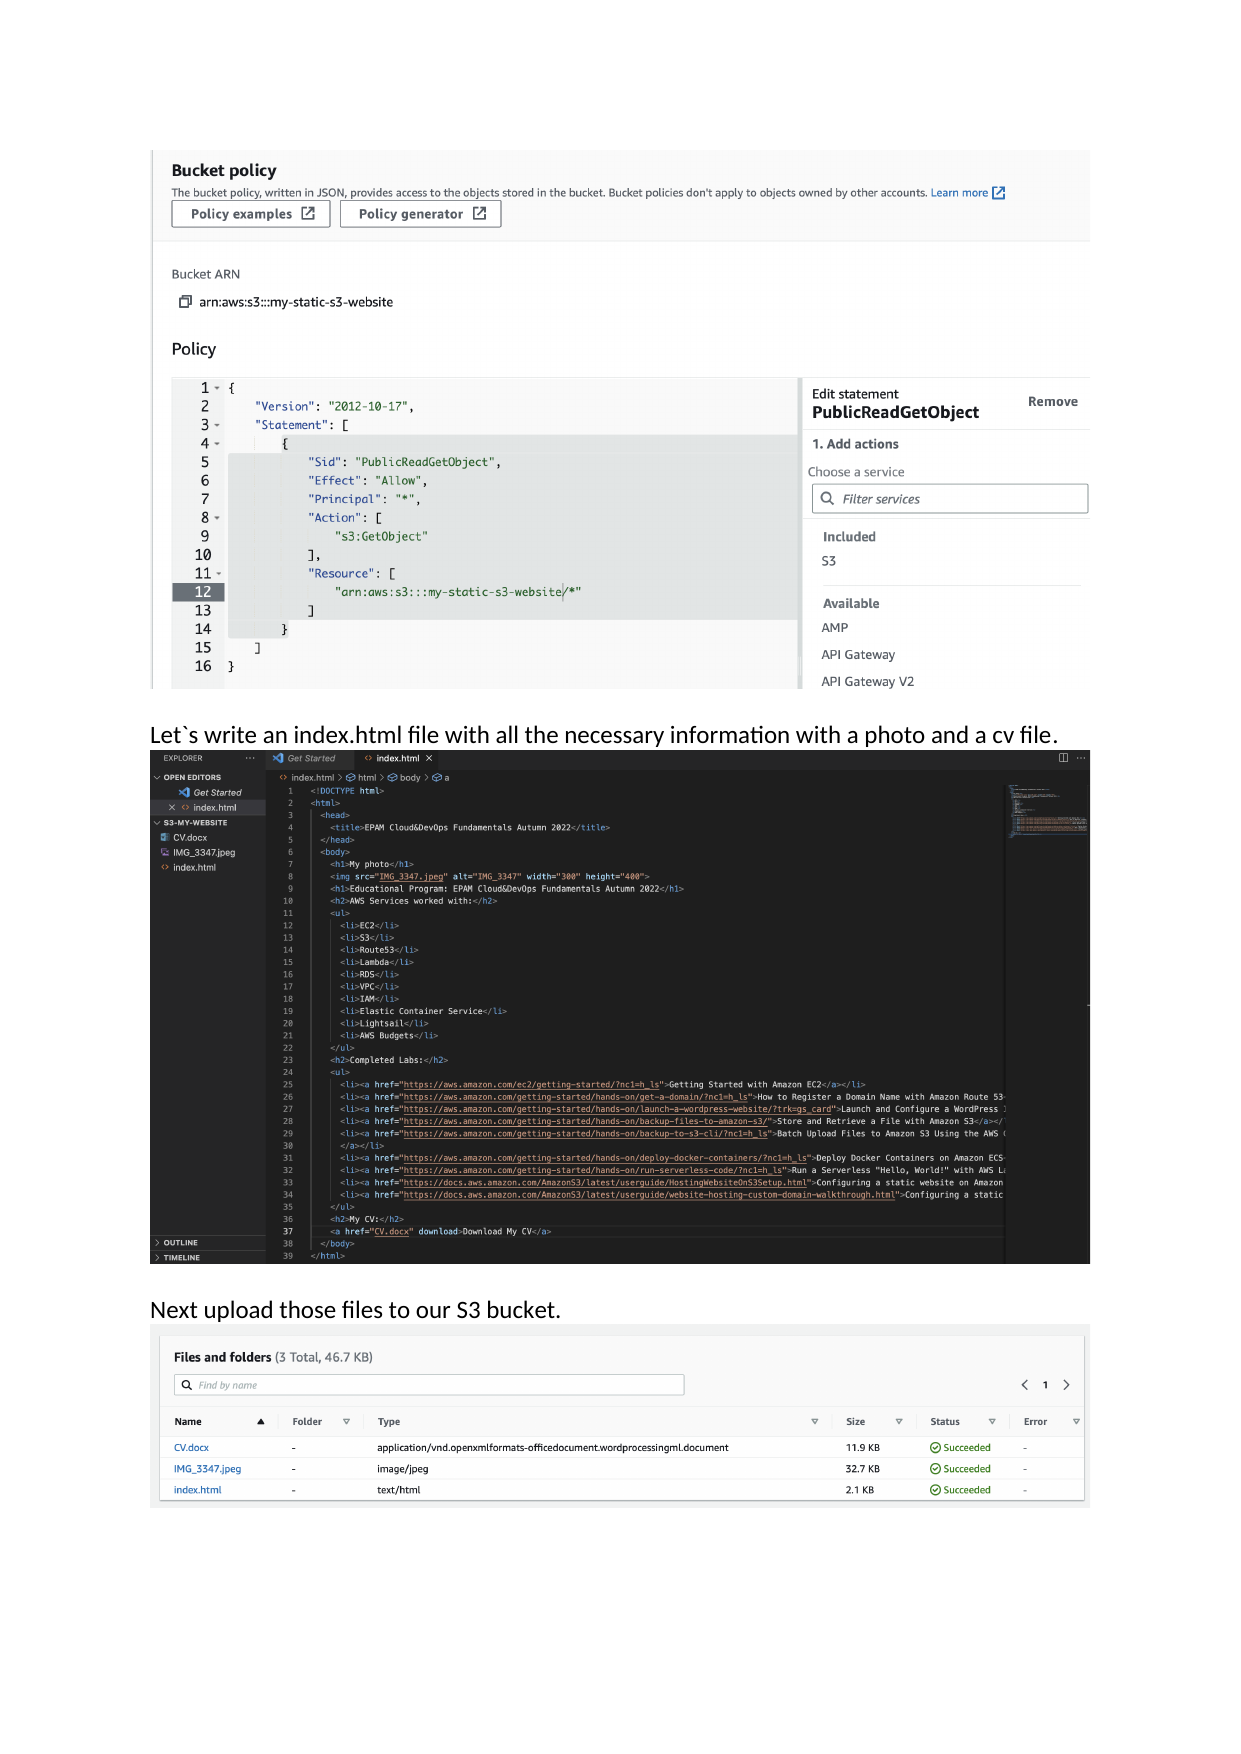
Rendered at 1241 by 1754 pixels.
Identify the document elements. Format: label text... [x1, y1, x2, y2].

text Let`s write an index.html file with all the necessary information with a photo and a cv file. [150, 719, 1090, 750]
picture [150, 750, 1091, 1264]
text Next upload those files to our S3 bucket. [150, 1294, 1090, 1324]
picture [150, 1324, 1091, 1508]
picture [150, 150, 1091, 689]
